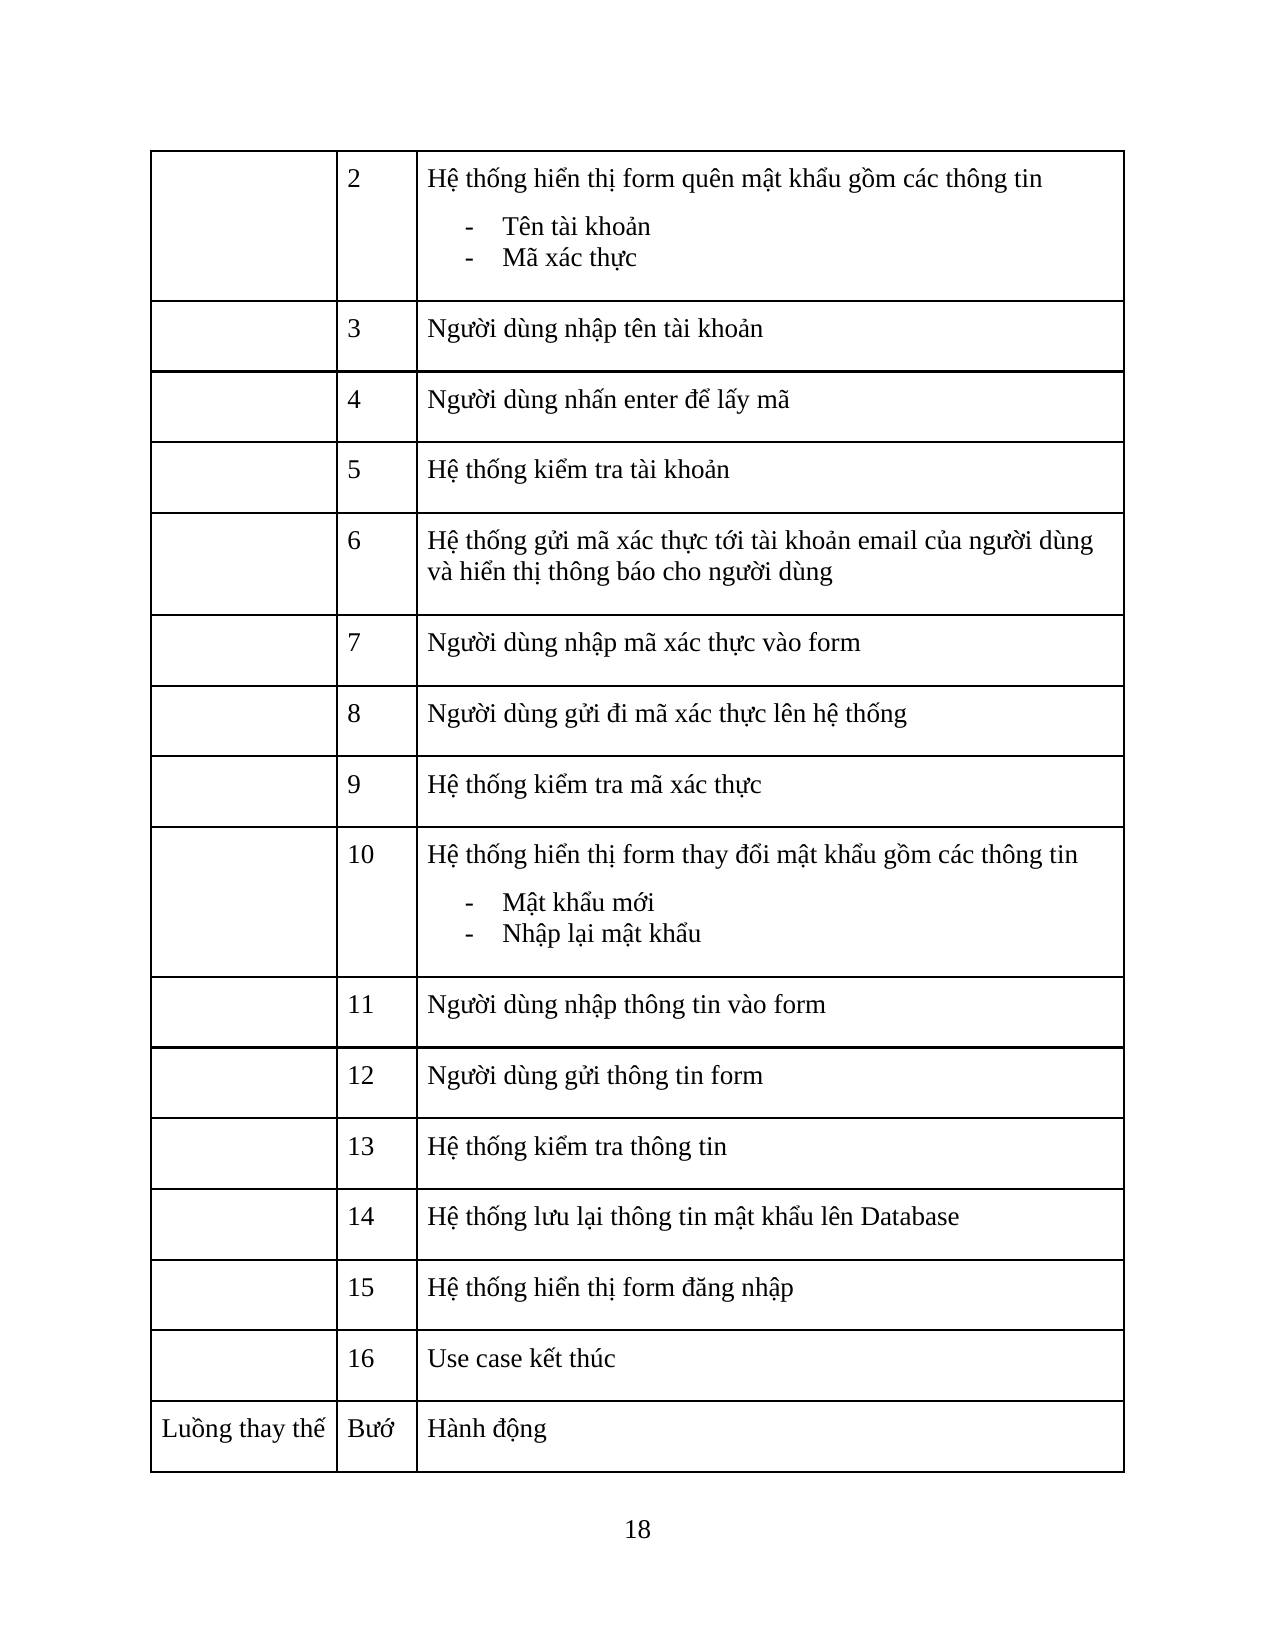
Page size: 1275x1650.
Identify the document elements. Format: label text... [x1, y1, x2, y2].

table_cell [152, 757, 336, 826]
table_cell 4 [338, 373, 416, 441]
table_cell [152, 828, 336, 976]
table_cell [152, 1119, 336, 1188]
table_cell 10 [338, 828, 416, 976]
table_cell [152, 1049, 336, 1117]
table_cell 7 [338, 616, 416, 684]
table_cell [152, 1261, 336, 1329]
table_cell Hệ thống kiểm tra mã xác thực [418, 757, 1123, 826]
table_cell Hệ thống lưu lại thông tin mật khẩu lên Database [418, 1190, 1123, 1258]
table_cell Hệ thống hiển thị form đăng nhập [418, 1261, 1123, 1329]
table_cell [152, 514, 336, 614]
table_cell Người dùng nhập mã xác thực vào form [418, 616, 1123, 684]
table_cell 9 [338, 757, 416, 826]
table_cell Hệ thống hiển thị form thay đổi mật khẩu gồm các thông tin Mật khẩu mới Nhập lại mật khẩu [418, 828, 1123, 976]
table_cell Hành động [418, 1402, 1123, 1471]
table_cell [152, 302, 336, 370]
table_cell 3 [338, 302, 416, 370]
table_cell 8 [338, 687, 416, 755]
table_cell [152, 1190, 336, 1258]
table_cell [152, 687, 336, 755]
table_cell [152, 443, 336, 512]
table_cell Luồng thay thế [152, 1402, 336, 1471]
table_cell 11 [338, 978, 416, 1046]
table_cell Người dùng gửi đi mã xác thực lên hệ thống [418, 687, 1123, 755]
table_cell Hệ thống kiểm tra thông tin [418, 1119, 1123, 1188]
table_cell [152, 152, 336, 300]
table_cell 16 [338, 1331, 416, 1400]
table_cell Người dùng nhập thông tin vào form [418, 978, 1123, 1046]
table_cell 2 [338, 152, 416, 300]
table_cell [152, 1331, 336, 1400]
table_cell Hệ thống gửi mã xác thực tới tài khoản email của người dùng và hiển thị thông báo cho người dùng [418, 514, 1123, 614]
table_cell Hệ thống hiển thị form quên mật khẩu gồm các thông tin Tên tài khoản Mã xác thực [418, 152, 1123, 300]
table_cell 6 [338, 514, 416, 614]
table_cell [152, 978, 336, 1046]
table_cell 15 [338, 1261, 416, 1329]
table_cell 13 [338, 1119, 416, 1188]
table_cell Người dùng nhấn enter để lấy mã [418, 373, 1123, 441]
table_cell 5 [338, 443, 416, 512]
table_cell Bước [338, 1402, 416, 1471]
table_cell 12 [338, 1049, 416, 1117]
table_cell Hệ thống kiểm tra tài khoản [418, 443, 1123, 512]
table_cell Người dùng nhập tên tài khoản [418, 302, 1123, 370]
table_cell [152, 373, 336, 441]
table_cell 14 [338, 1190, 416, 1258]
table_cell [152, 616, 336, 684]
table_cell Người dùng gửi thông tin form [418, 1049, 1123, 1117]
table_cell Use case kết thúc [418, 1331, 1123, 1400]
